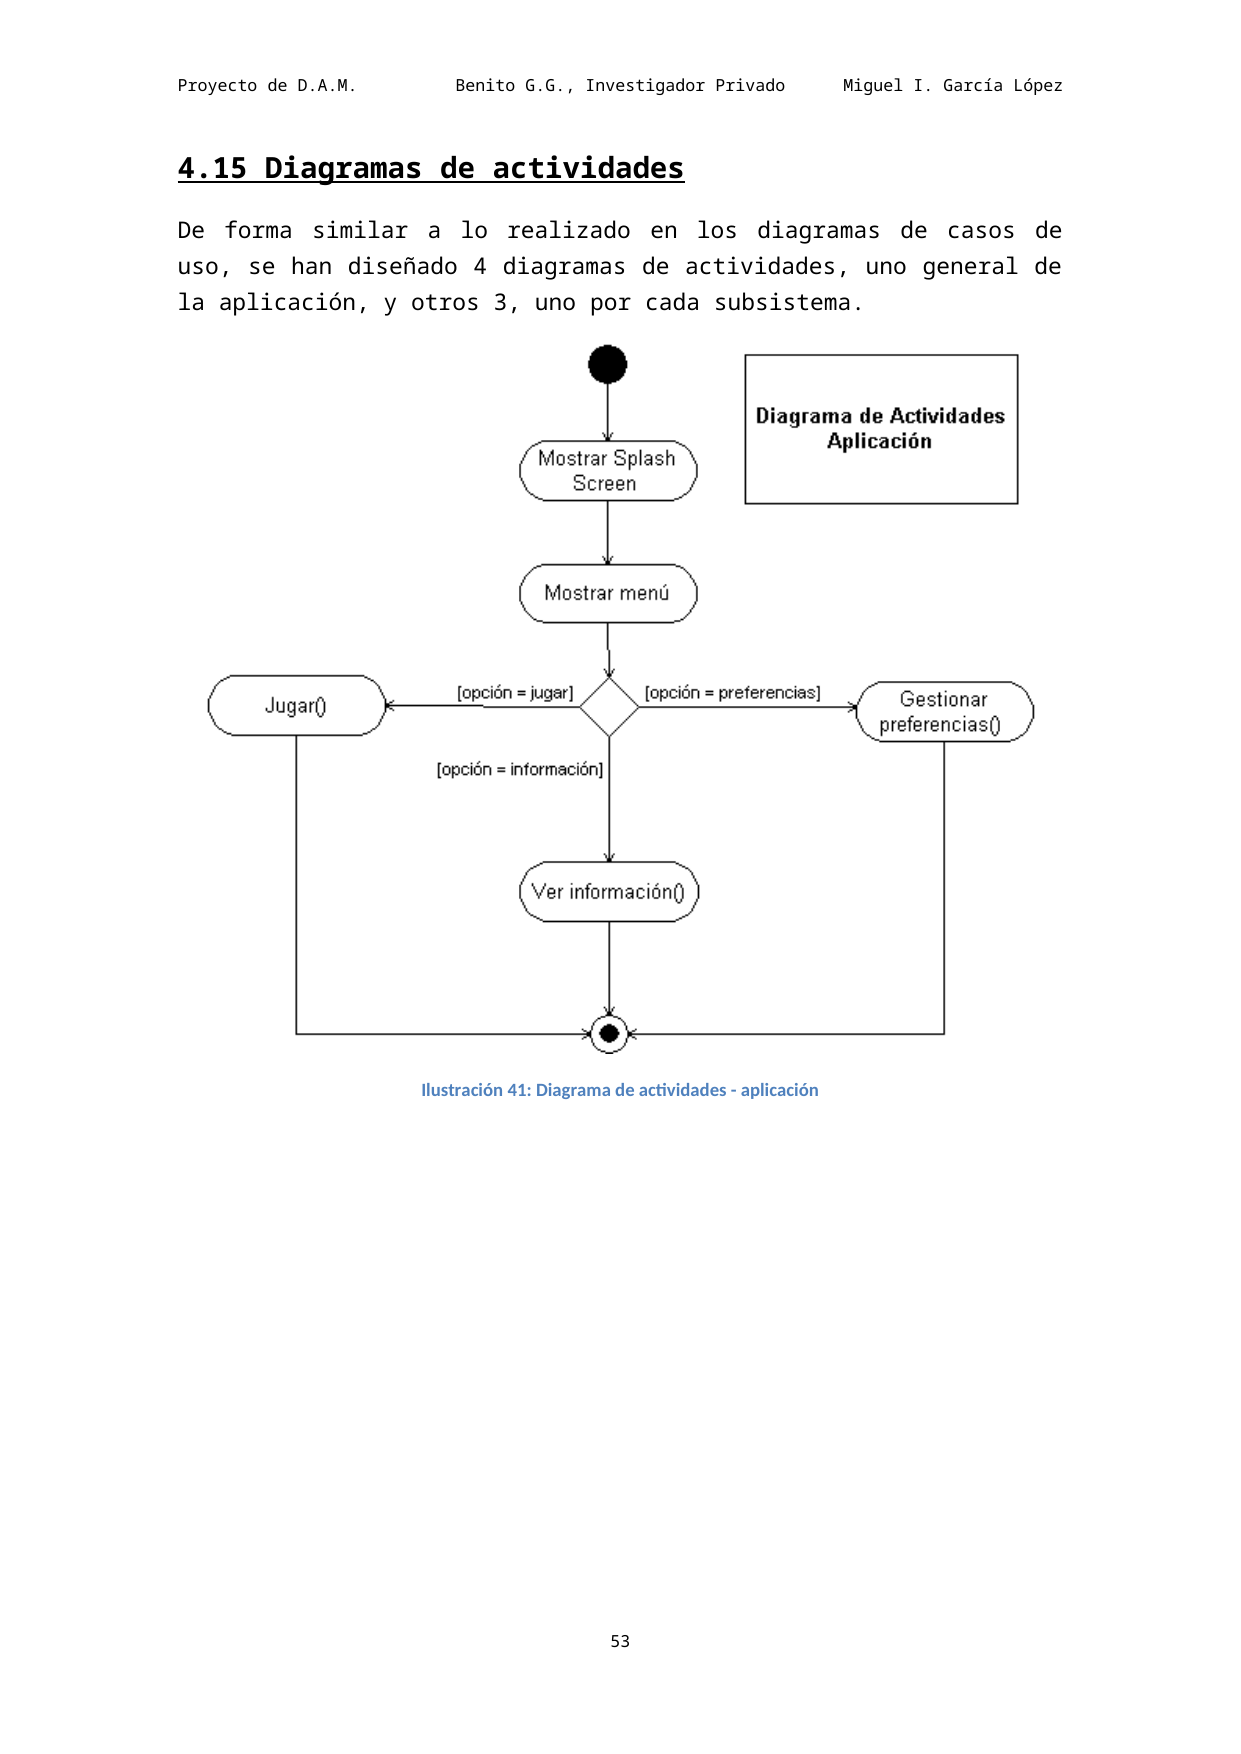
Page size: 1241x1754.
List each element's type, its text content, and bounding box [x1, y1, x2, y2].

text 4.15 Diagramas de actividades [177, 148, 1063, 187]
text De forma similar a lo realizado en los diagramas de casos de uso, se han diseñado 4 diagramas de actividades, uno general de la aplicación, y otros 3, uno por cada subsistema. [177, 214, 1063, 317]
picture [205, 342, 1035, 1054]
